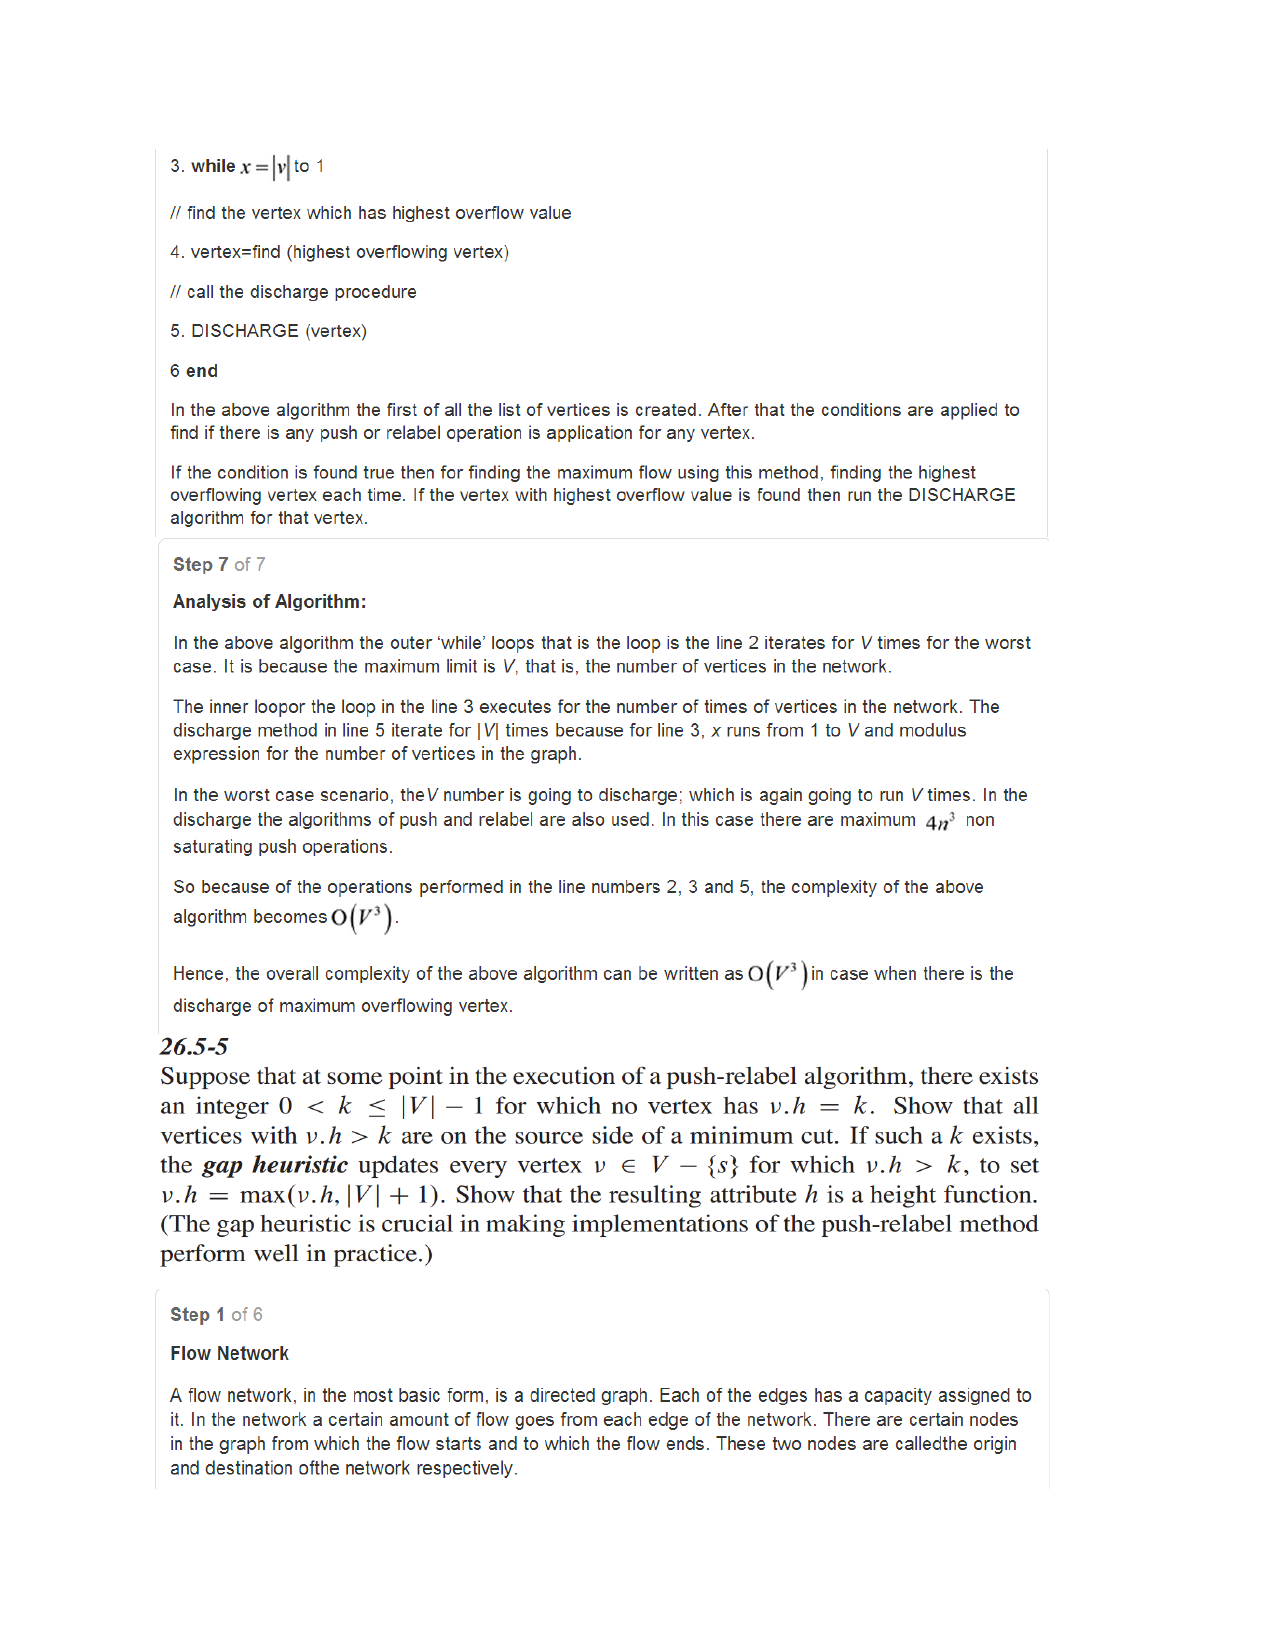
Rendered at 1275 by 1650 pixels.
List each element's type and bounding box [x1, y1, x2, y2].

picture [150, 149, 1050, 1489]
